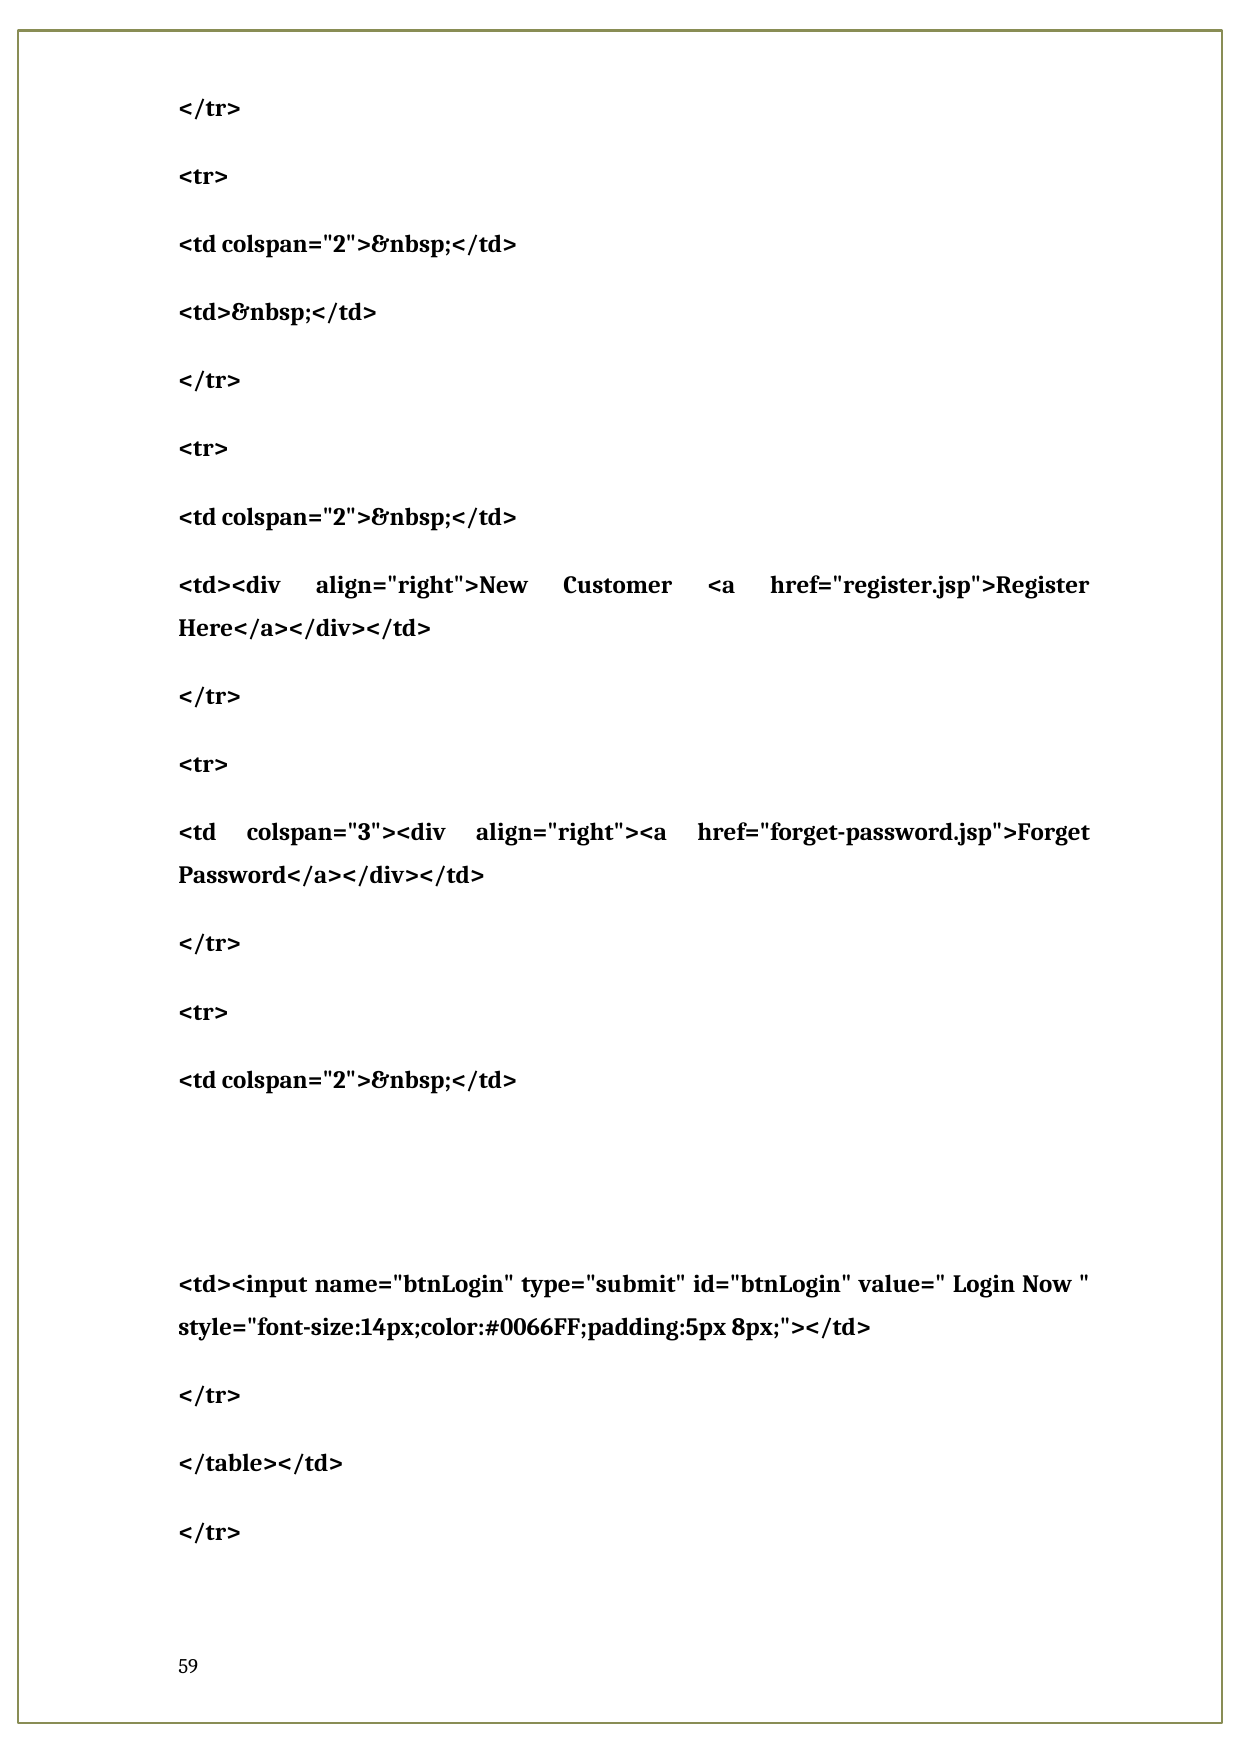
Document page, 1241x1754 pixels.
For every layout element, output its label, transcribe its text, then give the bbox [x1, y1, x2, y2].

text <td colspan="2">&nbsp;</td> [178, 1066, 1090, 1094]
text <td>&nbsp;</td> [178, 298, 1090, 327]
text <td colspan="2">&nbsp;</td> [178, 230, 1090, 259]
text <td colspan="3"><div align="right"><a href="forget-password.jsp">Forget Password</a></div></td> [178, 818, 1090, 890]
text </tr> [178, 366, 1090, 395]
text </tr> [178, 929, 1090, 958]
text </tr> [178, 94, 1090, 122]
text </tr> [178, 682, 1090, 711]
text <tr> [178, 750, 1090, 779]
text <td><input name="btnLogin" type="submit" id="btnLogin" value=" Login Now " style="font-size:14px;color:#0066FF;padding:5px 8px;"></td> [178, 1270, 1090, 1342]
text <tr> [178, 162, 1090, 191]
text <tr> [178, 434, 1090, 463]
text <tr> [178, 997, 1090, 1026]
text </table></td> [178, 1449, 1090, 1478]
text </tr> [178, 1381, 1090, 1410]
text <td><div align="right">New Customer <a href="register.jsp">Register Here</a></div></td> [178, 571, 1090, 642]
text </tr> [178, 1517, 1090, 1546]
text <td colspan="2">&nbsp;</td> [178, 502, 1090, 531]
